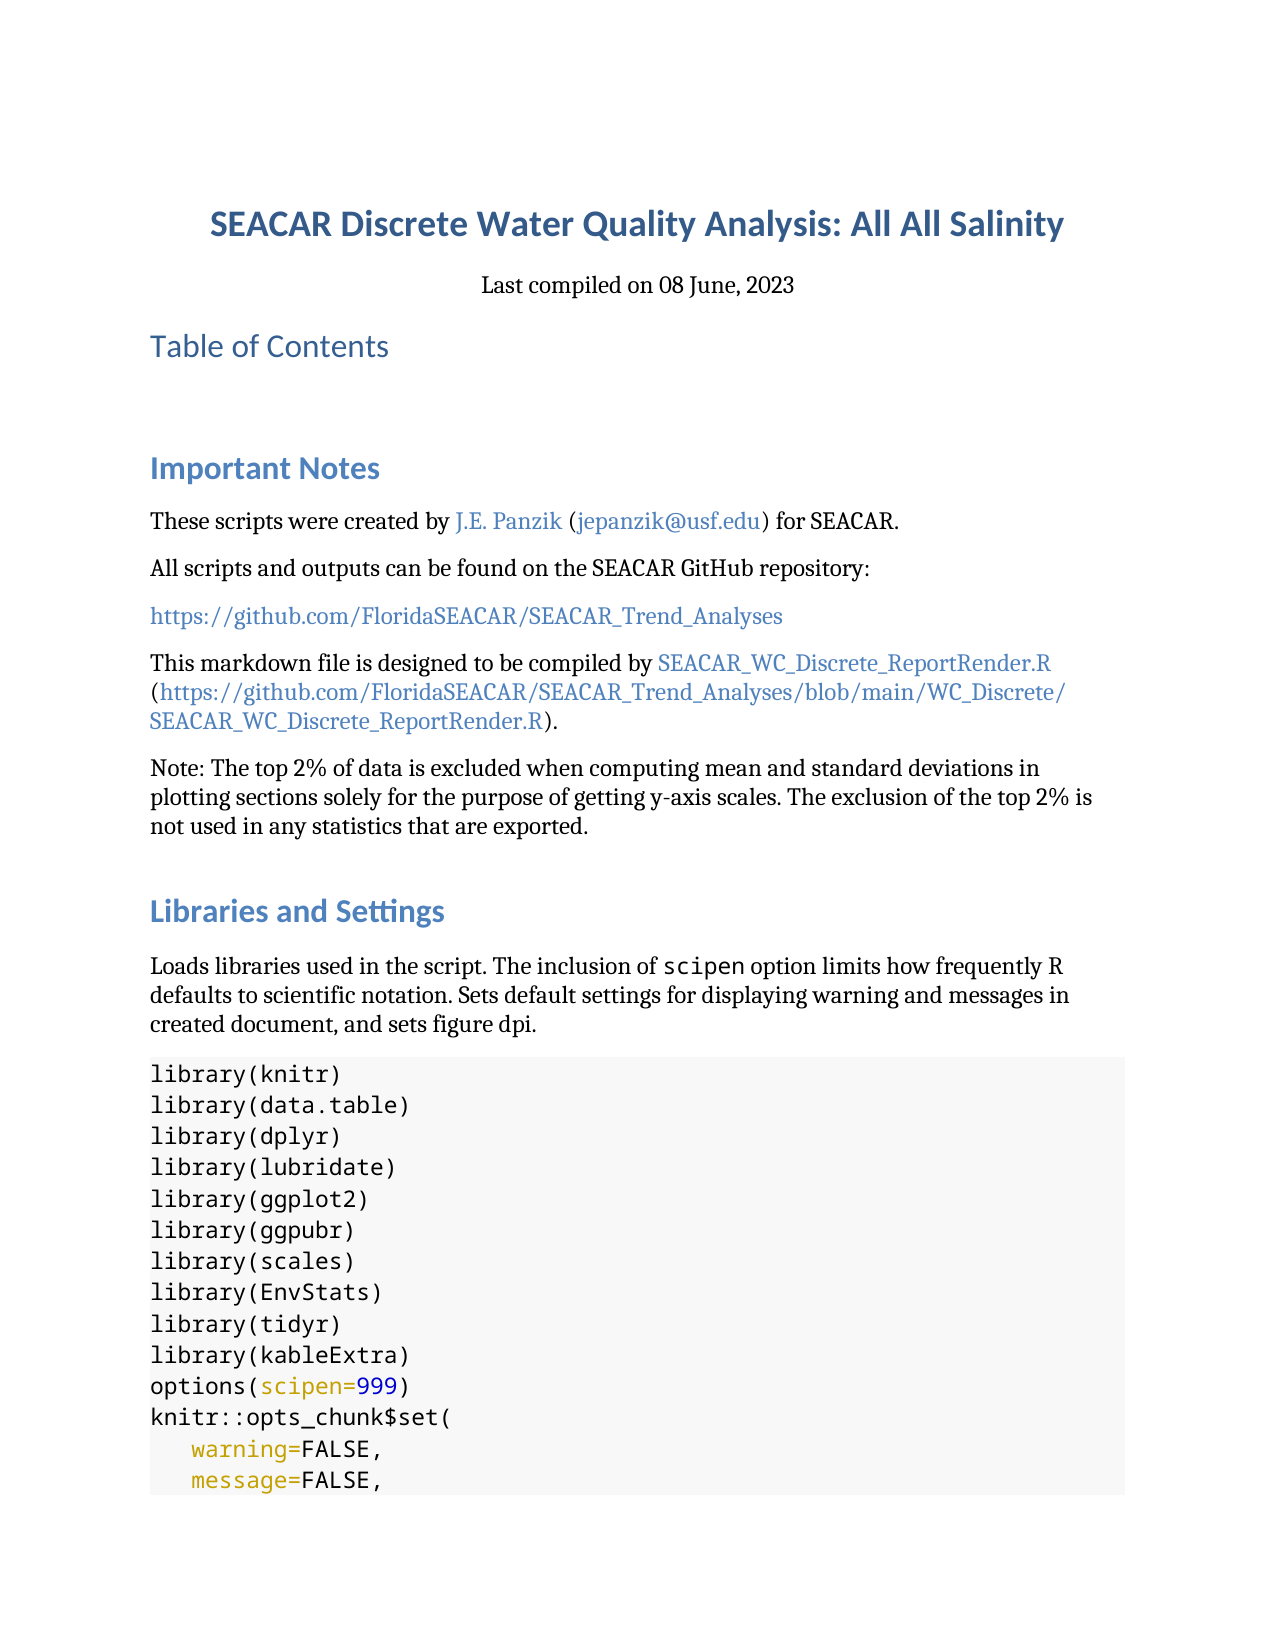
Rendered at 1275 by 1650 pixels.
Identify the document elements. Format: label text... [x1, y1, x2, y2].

text All scripts and outputs can be found on the SEACAR GitHub repository: [150, 554, 1125, 583]
text Last compiled on 08 June, 2023 [150, 271, 1125, 299]
text https://github.com/FloridaSEACAR/SEACAR_Trend_Analyses [150, 602, 1125, 631]
text These scripts were created by J.E. Panzik (jepanzik@usf.edu) for SEACAR. [150, 507, 1125, 536]
title SEACAR Discrete Water Quality Analysis: All All Salinity [150, 200, 1125, 246]
subtitle Libraries and Settings [150, 891, 1125, 931]
subtitle Important Notes [150, 447, 1125, 488]
text Note: The top 2% of data is excluded when computing mean and standard deviations in plotting sections solely for the purpose of getting y-axis scales. The exclusion of the top 2% is not used in any statistics that are exported. [150, 754, 1125, 841]
text Loads libraries used in the script. The inclusion of scipen option limits how frequently R defaults to scientific notation. Sets default settings for displaying warning and messages in created document, and sets figure dpi. [150, 950, 1125, 1039]
text This markdown file is designed to be compiled by SEACAR_WC_Discrete_ReportRender.R (https://github.com/FloridaSEACAR/SEACAR_Trend_Analyses/blob/main/WC_Discrete/SEACAR_WC_Discrete_ReportRender.R). [150, 649, 1125, 736]
